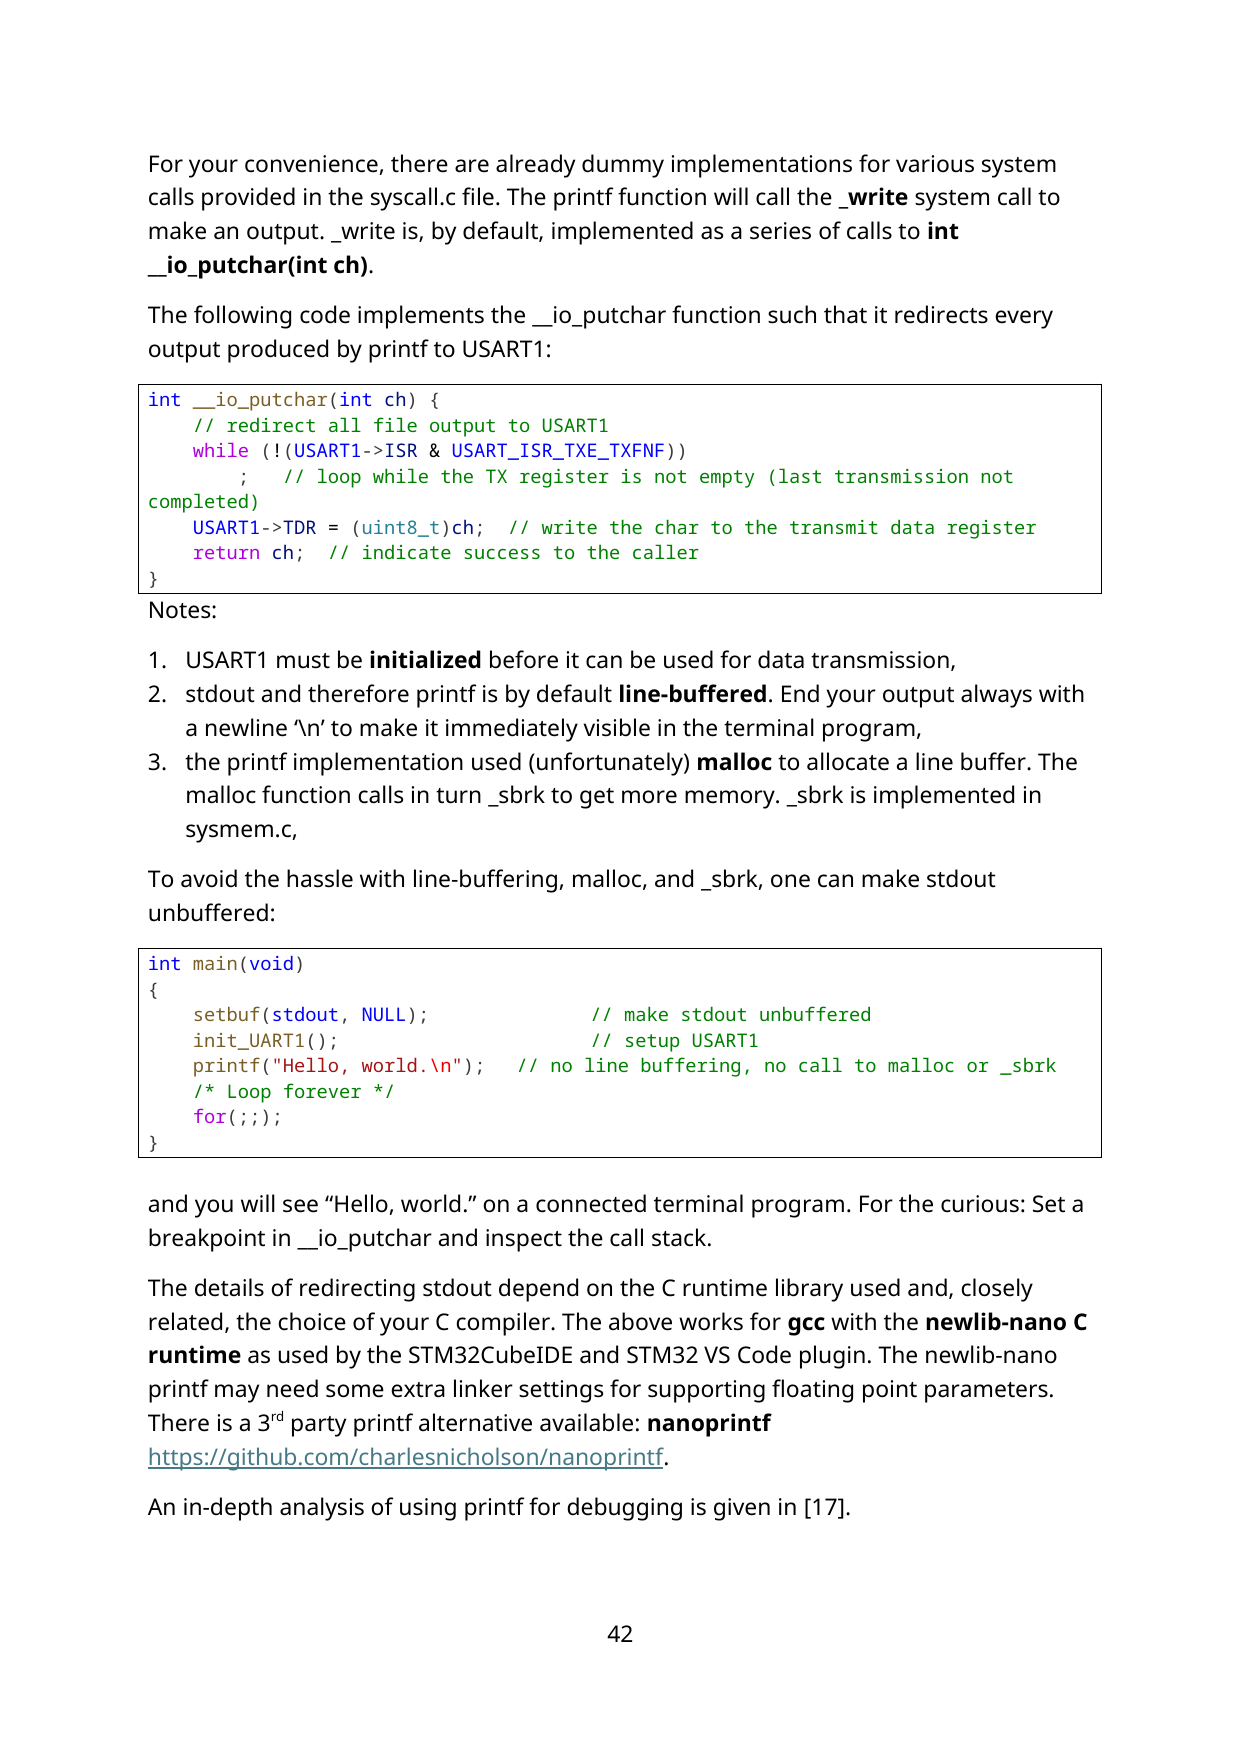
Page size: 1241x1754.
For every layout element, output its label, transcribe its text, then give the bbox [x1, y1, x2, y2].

text { [148, 976, 1093, 1002]
text return ch; // indicate success to the caller [148, 540, 1093, 562]
text The details of redirecting stdout depend on the C runtime library used and, closely related, the choice of your C compiler. The above works for gcc with the newlib-nano C runtime as used by the STM32CubeIDE and STM32 VS Code plugin. The newlib-nano printf may need some extra linker settings for supporting floating point parameters. There is a 3rd party printf alternative available: nanoprintf https://github.com/charlesnicholson/nanoprintf. [148, 1272, 1093, 1472]
text init_UART1(); // setup USART1 [148, 1027, 1093, 1053]
text int __io_putchar(int ch) { [139, 385, 1101, 412]
text ; // loop while the TX register is not empty (last transmission not completed) [148, 463, 1093, 514]
text The following code implements the __io_putchar function such that it redirects every output produced by printf to USART1: [148, 299, 1093, 364]
text To avoid the hassle with line-buffering, malloc, and _sbrk, one can make stdout unbuffered: [148, 863, 1093, 928]
text for(;;); [148, 1104, 1093, 1126]
text int main(void) [139, 949, 1101, 976]
text For your convenience, there are already dummy implementations for various system calls provided in the syscall.c file. The printf function will call the _write system call to make an output. _write is, by default, implemented as a series of calls to int __io_putchar(int ch). [148, 148, 1093, 280]
text /* Loop forever */ [148, 1078, 1093, 1104]
text setbuf(stdout, NULL); // make stdout unbuffered [148, 1002, 1093, 1027]
text and you will see “Hello, world.” on a connected terminal program. For the curious: Set a breakpoint in __io_putchar and inspect the call stack. [148, 1188, 1093, 1253]
text } [139, 1126, 1101, 1157]
text // redirect all file output to USART1 [148, 412, 1093, 438]
list stdout and therefore printf is by default line-buffered. End your output always with a newline ‘\n’ to make it immediately visible in the terminal program, [148, 678, 1093, 743]
text An in-depth analysis of using printf for debugging is given in . [148, 1491, 1093, 1522]
text USART1->TDR = (uint8_t)ch; // write the char to the transmit data register [148, 514, 1093, 540]
list the printf implementation used (unfortunately) malloc to allocate a line buffer. The malloc function calls in turn _sbrk to get more memory. _sbrk is implemented in sysmem.c, [148, 746, 1093, 844]
list USART1 must be initialized before it can be used for data transmission, [148, 644, 1093, 676]
text printf("Hello, world.\n"); // no line buffering, no call to malloc or _sbrk [148, 1053, 1093, 1078]
text while (!(USART1->ISR & USART_ISR_TXE_TXFNF)) [148, 438, 1093, 463]
text } [139, 562, 1101, 593]
text Notes: [148, 594, 1093, 625]
